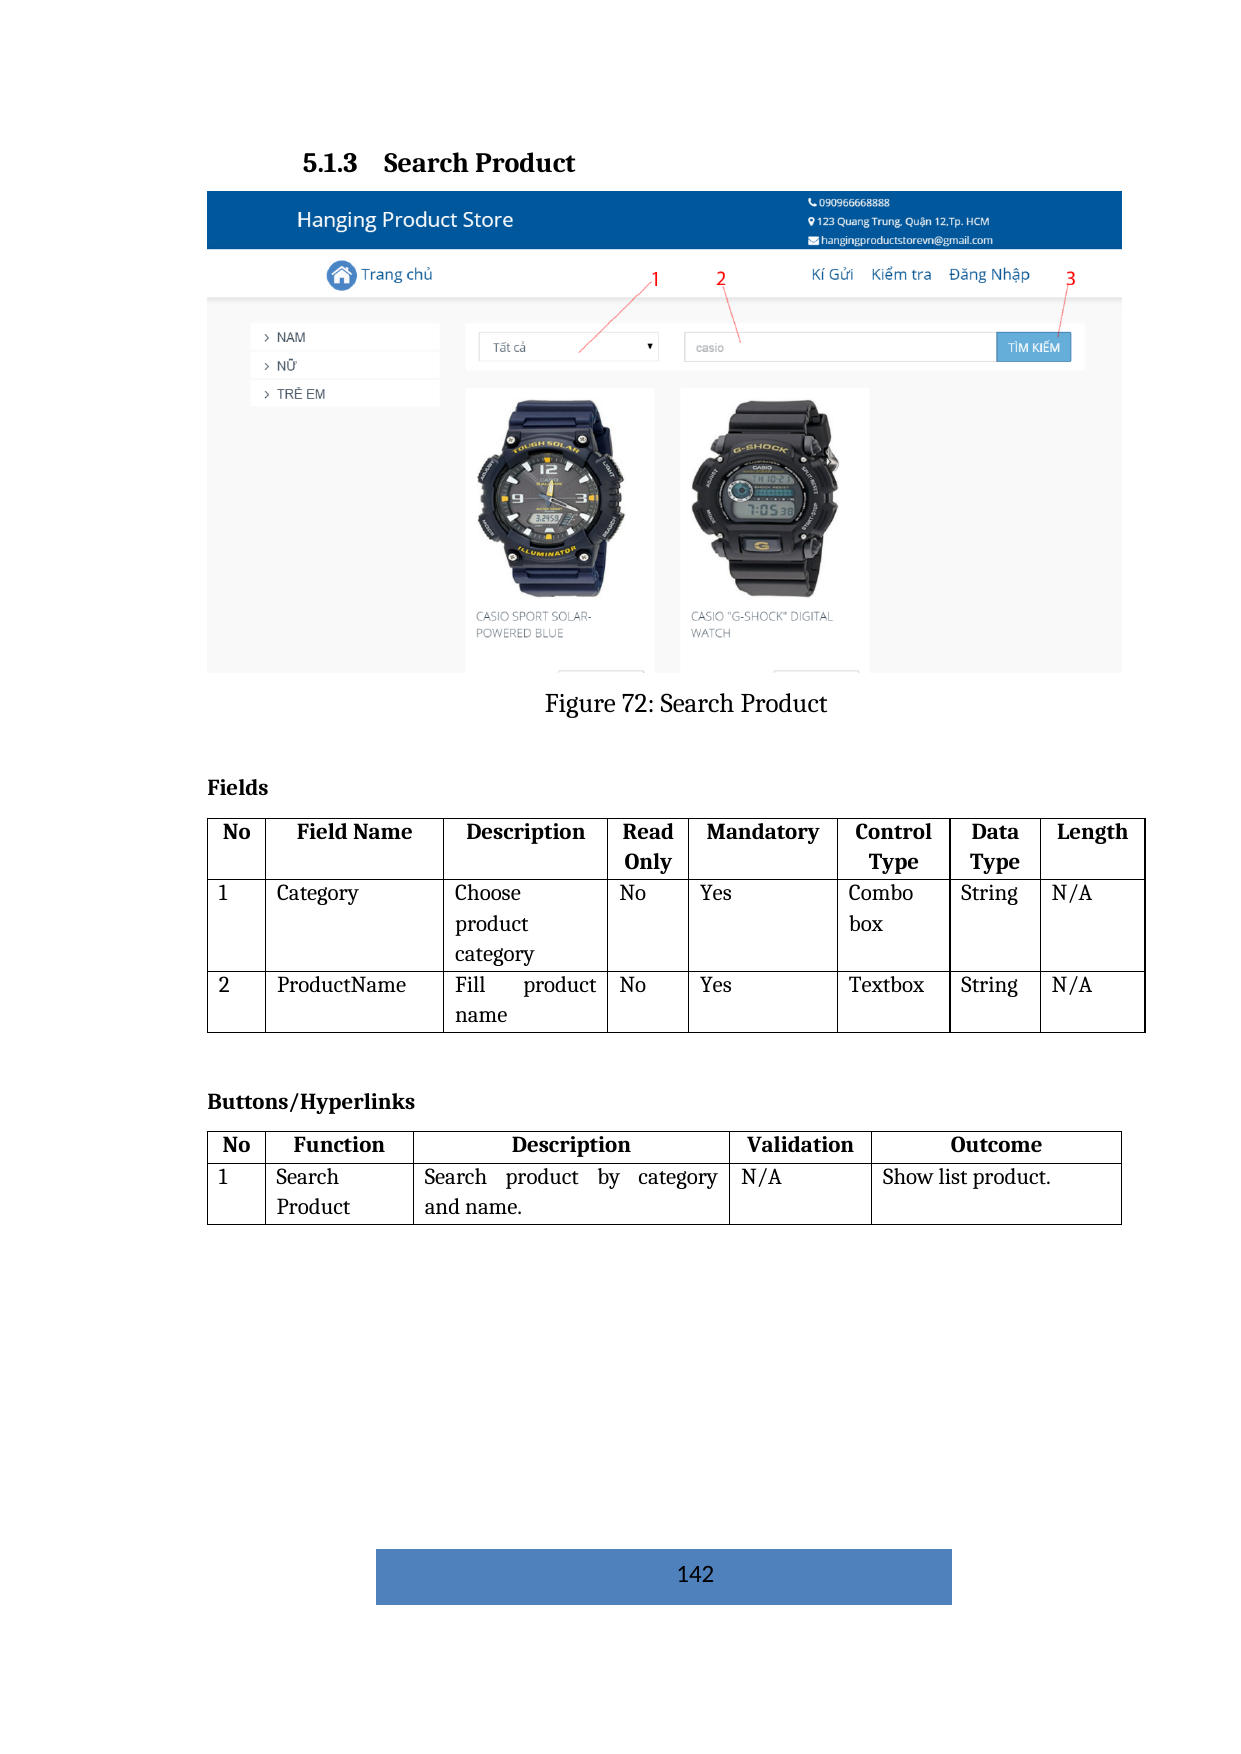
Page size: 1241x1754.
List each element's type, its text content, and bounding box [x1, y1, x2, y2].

table_header Field Name [266, 819, 443, 879]
table_cell No [608, 972, 688, 1032]
table_header Description [444, 819, 607, 879]
table_cell Choose product category [444, 880, 607, 971]
table_cell Category [266, 880, 443, 971]
table_header Outcome [872, 1132, 1121, 1162]
table_header Length [1041, 819, 1144, 879]
table_cell Yes [689, 972, 837, 1032]
table_cell Textbox [838, 972, 949, 1032]
table_cell Search product by category and name. [414, 1164, 729, 1224]
table_cell Search Product [266, 1164, 413, 1224]
table_cell N/A [1041, 880, 1144, 971]
table_cell N/A [1041, 972, 1144, 1032]
table_header Control Type [838, 819, 949, 879]
table_cell ProductName [266, 972, 443, 1032]
table_cell 1 [208, 880, 265, 971]
table_header Description [414, 1132, 729, 1162]
table_cell 2 [208, 972, 265, 1032]
table_header No [208, 819, 265, 879]
table_header No [208, 1132, 265, 1162]
table_cell No [608, 880, 688, 971]
table_cell Fill product name [444, 972, 607, 1032]
table_header Data Type [951, 819, 1040, 879]
text Buttons/Hyperlinks [207, 1088, 1122, 1115]
table_header Read Only [608, 819, 688, 879]
table_cell Combo box [838, 880, 949, 971]
table_cell String [951, 880, 1040, 971]
table_header Function [266, 1132, 413, 1162]
table_header Validation [730, 1132, 871, 1162]
table_header Mandatory [689, 819, 837, 879]
picture [207, 191, 1122, 673]
table_cell Show list product. [872, 1164, 1121, 1224]
table_cell String [951, 972, 1040, 1032]
subtitle Search Product [303, 147, 1122, 179]
text Fields [207, 775, 1122, 801]
table_cell Yes [689, 880, 837, 971]
table_cell N/A [730, 1164, 871, 1224]
table_cell 1 [208, 1164, 265, 1224]
